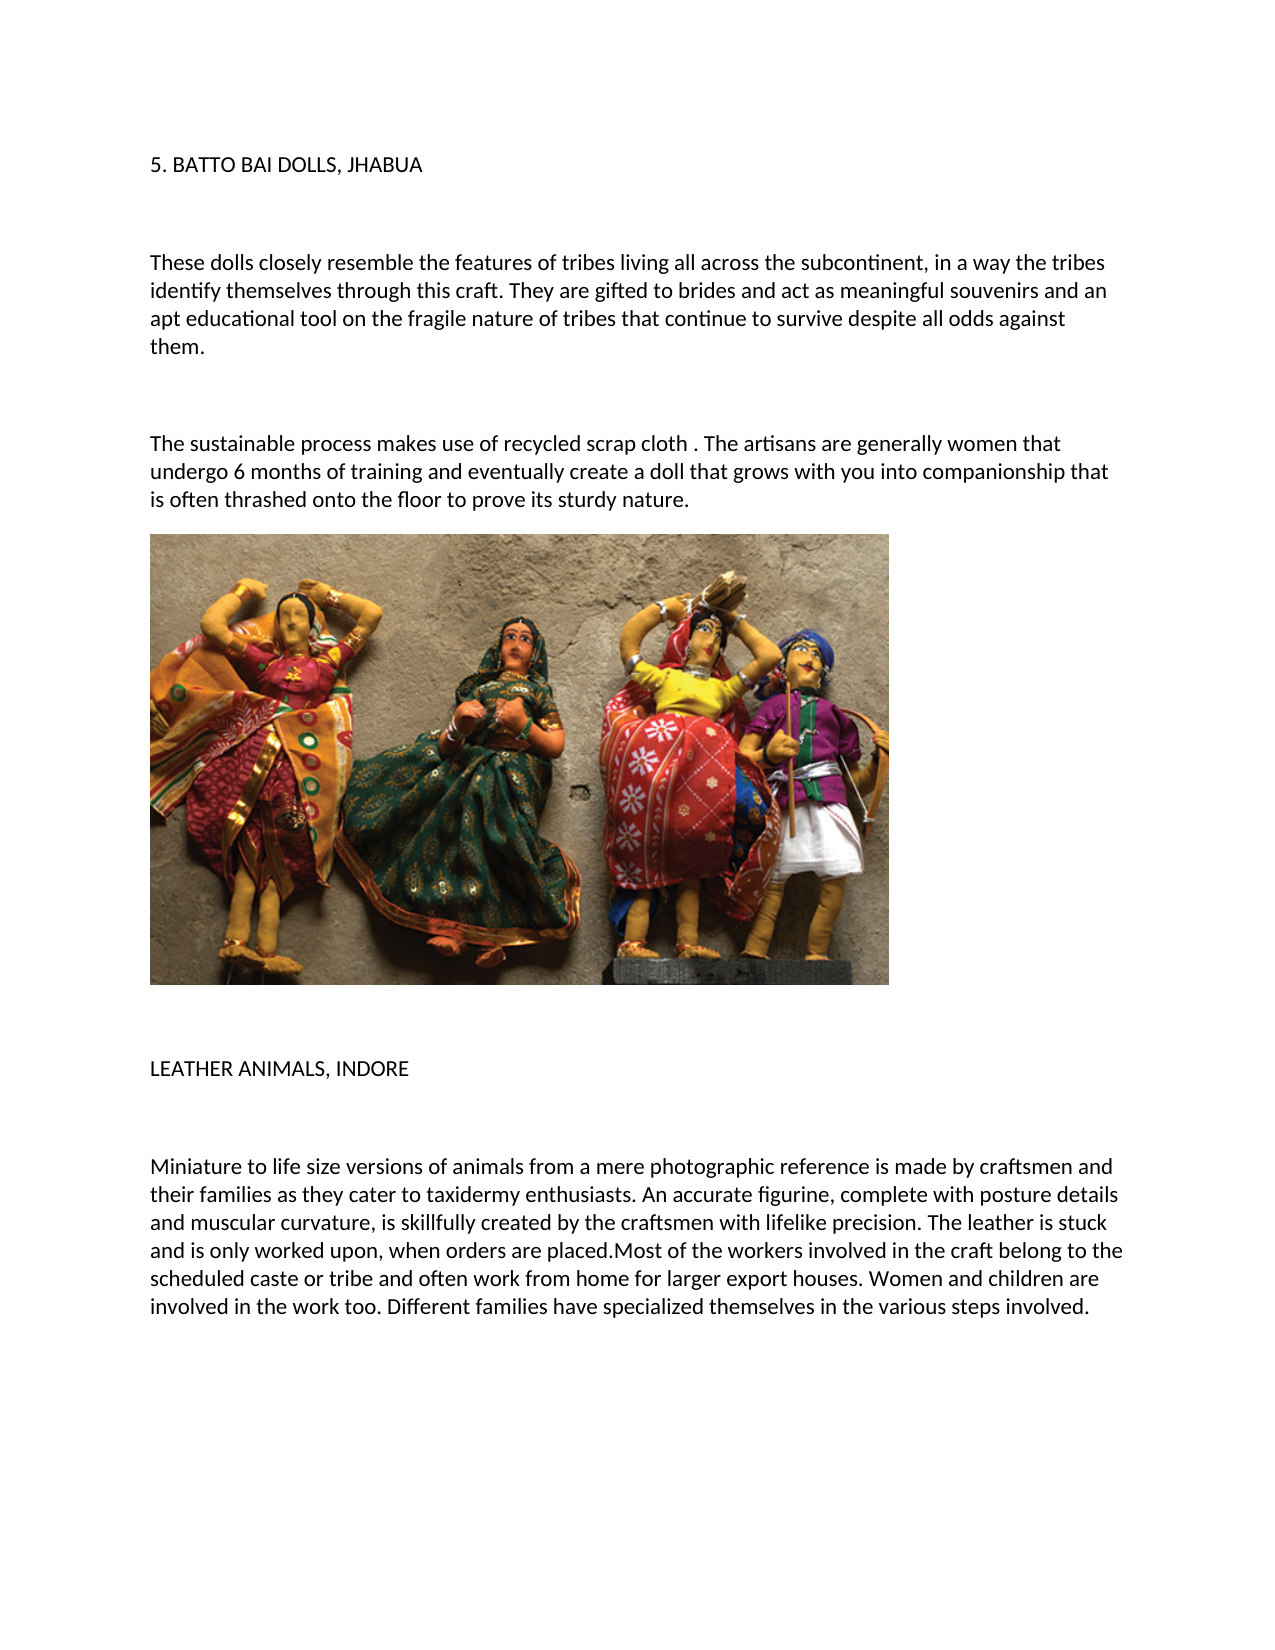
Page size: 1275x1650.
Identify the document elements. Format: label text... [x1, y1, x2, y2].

text 5. BATTO BAI DOLLS, JHABUA [150, 150, 1125, 178]
text The sustainable process makes use of recycled scrap cloth . The artisans are generally women that undergo 6 months of training and eventually create a doll that grows with you into companionship that is often thrashed onto the floor to prove its sturdy nature. [150, 429, 1125, 513]
text Miniature to life size versions of animals from a mere photographic reference is made by craftsmen and their families as they cater to taxidermy enthusiasts. An accurate figurine, complete with posture details and muscular curvature, is skillfully created by the craftsmen with lifelike precision. The leather is stuck and is only worked upon, when orders are placed.Most of the workers involved in the craft belong to the scheduled caste or tribe and often work from home for larger export houses. Women and children are involved in the work too. Different families have specialized themselves in the various steps involved. [150, 1152, 1125, 1320]
text These dolls closely resemble the features of tribes living all across the subcontinent, in a way the tribes identify themselves through this craft. They are gifted to brides and act as meaningful souvenirs and an apt educational tool on the fragile nature of tribes that continue to survive despite all odds against them. [150, 248, 1125, 360]
text LEATHER ANIMALS, INDORE [150, 1054, 1125, 1082]
picture [150, 534, 889, 985]
